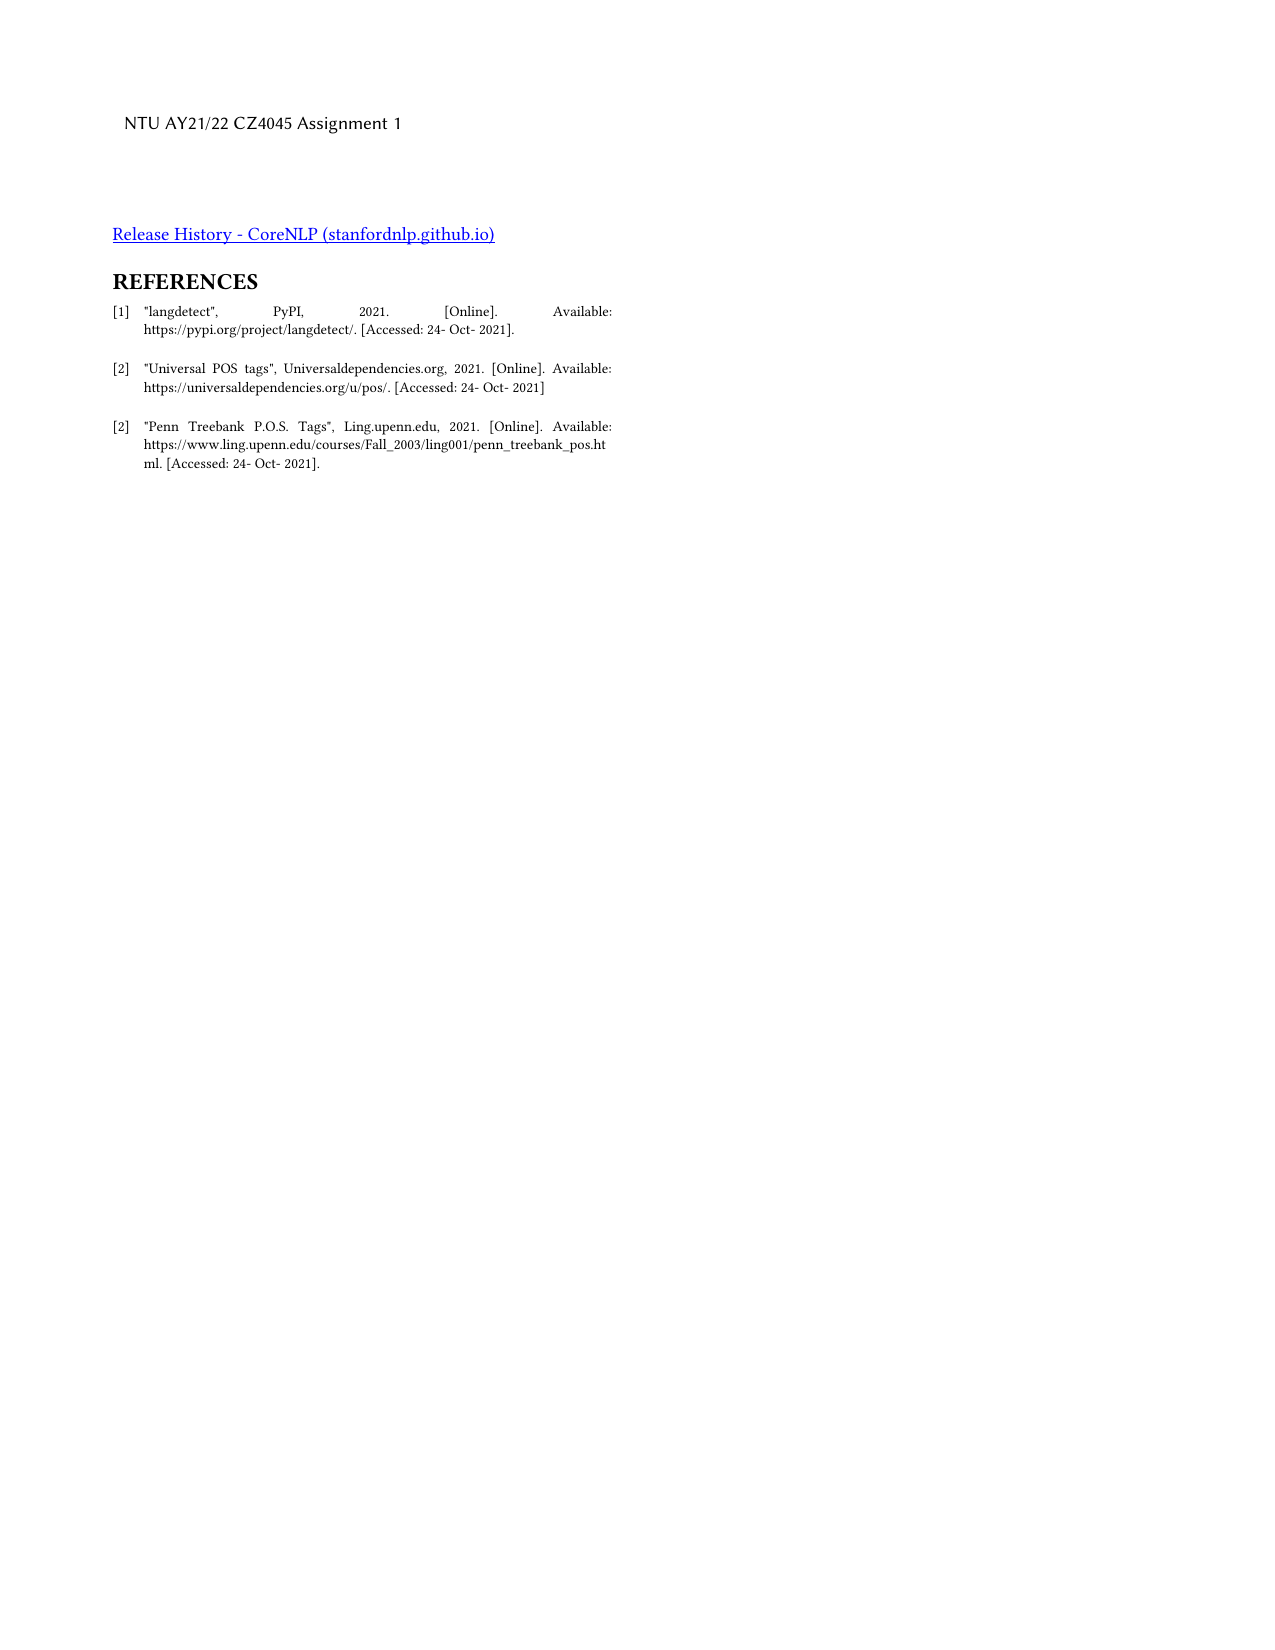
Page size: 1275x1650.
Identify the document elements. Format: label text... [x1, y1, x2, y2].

text [2] "Penn Treebank P.O.S. Tags", Ling.upenn.edu, 2021. [Online]. Available: https://www.ling.upenn.edu/courses/Fall_2003/ling001/penn_treebank_pos.html. [Accessed: 24- Oct- 2021]. [112, 418, 612, 472]
text REFERENCES [112, 269, 612, 295]
text Release History - CoreNLP (stanfordnlp.github.io) [112, 224, 612, 245]
text [1] "langdetect", PyPI, 2021. [Online]. Available: https://pypi.org/project/langdetect/. [Accessed: 24- Oct- 2021]. [112, 303, 612, 338]
text [2] "Universal POS tags", Universaldependencies.org, 2021. [Online]. Available: https://universaldependencies.org/u/pos/. [Accessed: 24- Oct- 2021]Conference Name:ACM Woodstock conference [112, 361, 612, 396]
